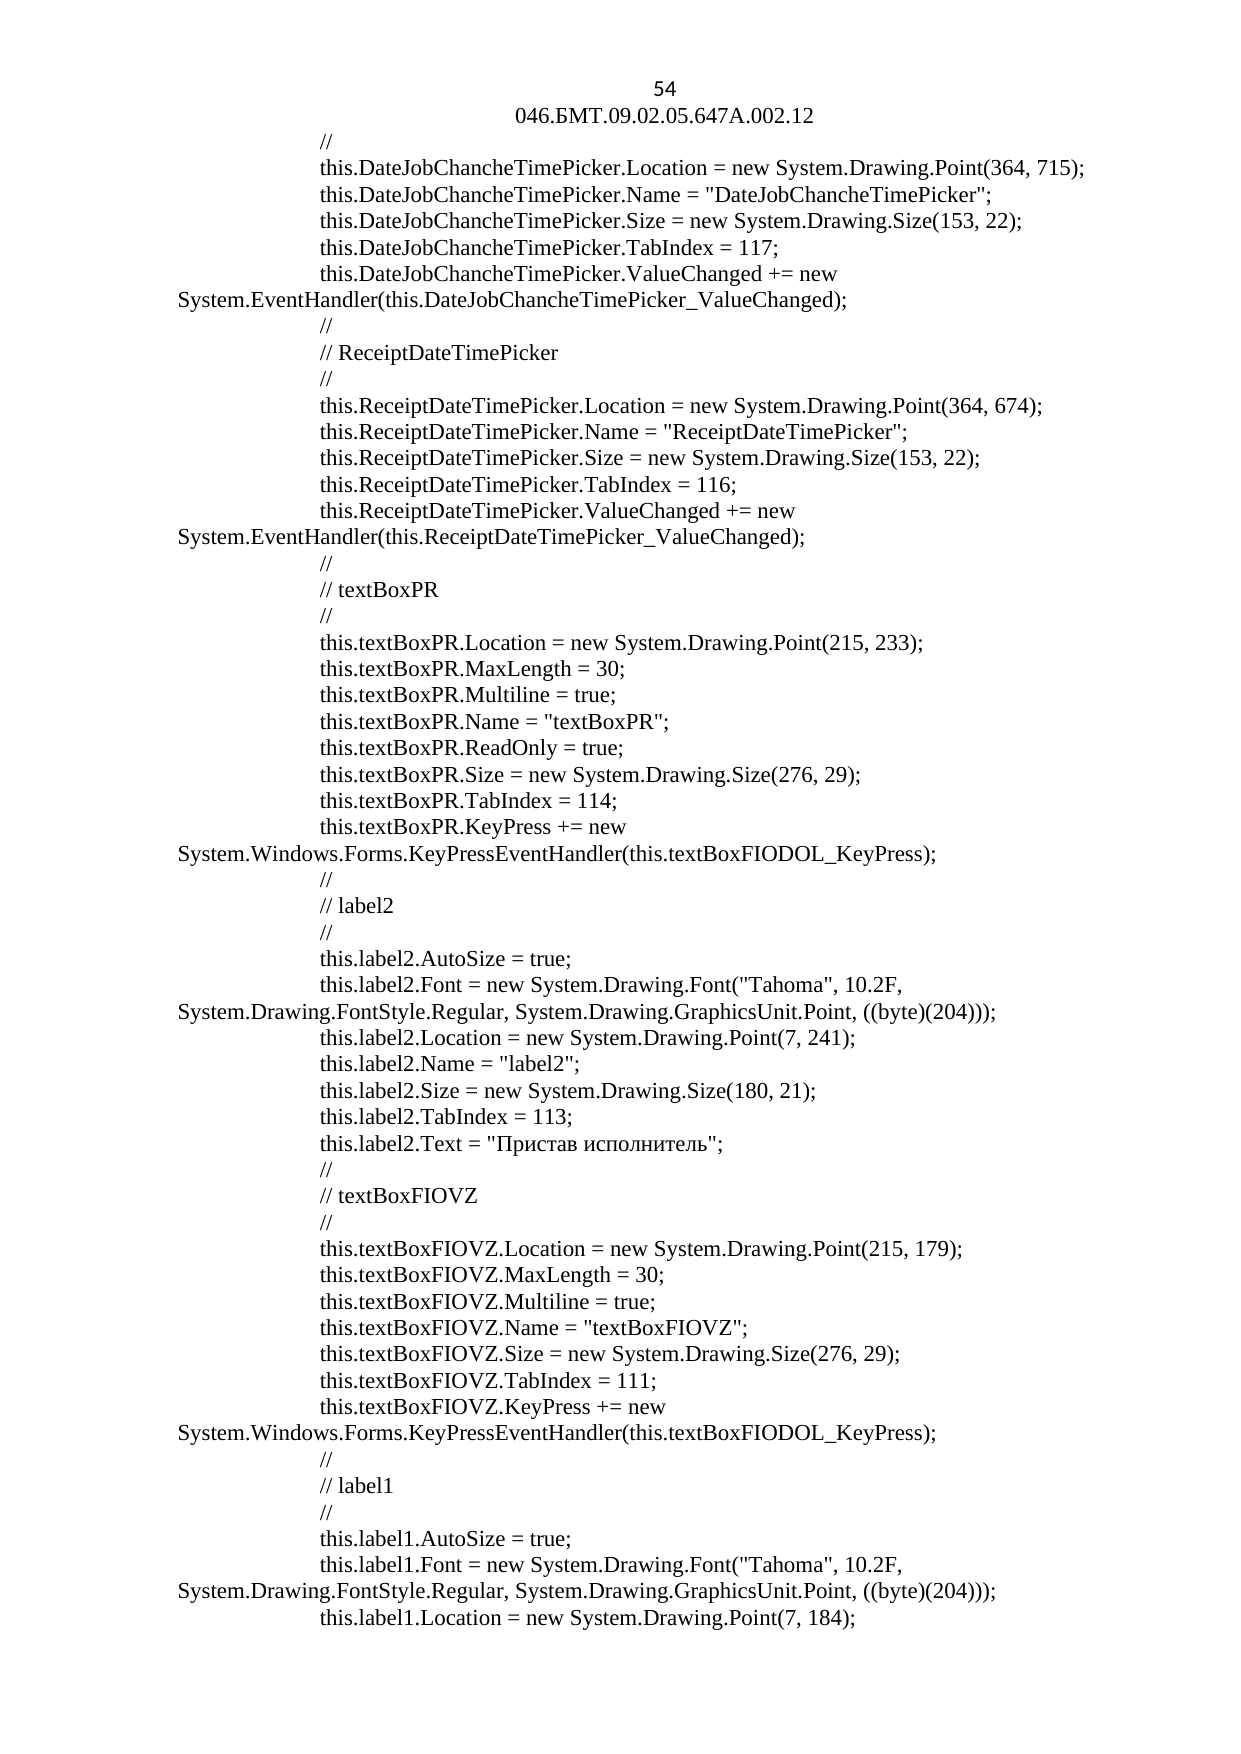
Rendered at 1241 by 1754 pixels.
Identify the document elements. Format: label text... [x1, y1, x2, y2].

text this.textBoxFIOVZ.KeyPress += new System.Windows.Forms.KeyPressEventHandler(this.textBoxFIODOL_KeyPress); [177, 1393, 1152, 1446]
text this.DateJobChancheTimePicker.Location = new System.Drawing.Point(364, 715); [177, 154, 1152, 181]
text this.textBoxFIOVZ.Location = new System.Drawing.Point(215, 179); [177, 1235, 1152, 1261]
text // label2 [177, 892, 1152, 919]
text this.ReceiptDateTimePicker.ValueChanged += new System.EventHandler(this.ReceiptDateTimePicker_ValueChanged); [177, 497, 1152, 550]
text this.textBoxFIOVZ.Size = new System.Drawing.Size(276, 29); [177, 1340, 1152, 1367]
text this.label1.Location = new System.Drawing.Point(7, 184); [177, 1604, 1152, 1630]
text // [177, 313, 1152, 339]
text this.textBoxFIOVZ.Name = "textBoxFIOVZ"; [177, 1314, 1152, 1340]
text this.label2.Name = "label2"; [177, 1051, 1152, 1077]
text this.label2.Font = new System.Drawing.Font("Tahoma", 10.2F, System.Drawing.FontStyle.Regular, System.Drawing.GraphicsUnit.Point, ((byte)(204))); [177, 971, 1152, 1024]
text this.DateJobChancheTimePicker.Size = new System.Drawing.Size(153, 22); [177, 207, 1152, 233]
text this.textBoxPR.TabIndex = 114; [177, 787, 1152, 813]
text this.DateJobChancheTimePicker.ValueChanged += new System.EventHandler(this.DateJobChancheTimePicker_ValueChanged); [177, 260, 1152, 313]
text this.label2.AutoSize = true; [177, 945, 1152, 971]
text this.textBoxPR.MaxLength = 30; [177, 655, 1152, 682]
text this.DateJobChancheTimePicker.TabIndex = 117; [177, 233, 1152, 260]
text this.ReceiptDateTimePicker.Name = "ReceiptDateTimePicker"; [177, 418, 1152, 444]
text this.label2.Location = new System.Drawing.Point(7, 241); [177, 1024, 1152, 1051]
text // [177, 919, 1152, 945]
text // textBoxFIOVZ [177, 1182, 1152, 1209]
text this.textBoxPR.Multiline = true; [177, 682, 1152, 708]
text this.ReceiptDateTimePicker.Location = new System.Drawing.Point(364, 674); [177, 392, 1152, 418]
text // textBoxPR [177, 576, 1152, 602]
text // [177, 1498, 1152, 1525]
text this.textBoxFIOVZ.Multiline = true; [177, 1288, 1152, 1314]
text this.textBoxPR.ReadOnly = true; [177, 734, 1152, 761]
text this.label1.AutoSize = true; [177, 1525, 1152, 1551]
text this.label2.Size = new System.Drawing.Size(180, 21); [177, 1077, 1152, 1103]
text // [177, 128, 1152, 154]
text this.label2.Text = "Пристав исполнитель"; [177, 1129, 1152, 1156]
text this.label1.Font = new System.Drawing.Font("Tahoma", 10.2F, System.Drawing.FontStyle.Regular, System.Drawing.GraphicsUnit.Point, ((byte)(204))); [177, 1551, 1152, 1604]
text this.textBoxPR.KeyPress += new System.Windows.Forms.KeyPressEventHandler(this.textBoxFIODOL_KeyPress); [177, 813, 1152, 866]
text this.textBoxPR.Size = new System.Drawing.Size(276, 29); [177, 761, 1152, 787]
text // [177, 866, 1152, 892]
text // [177, 602, 1152, 629]
text // ReceiptDateTimePicker [177, 339, 1152, 365]
text // [177, 550, 1152, 576]
text this.DateJobChancheTimePicker.Name = "DateJobChancheTimePicker"; [177, 181, 1152, 207]
text this.textBoxFIOVZ.MaxLength = 30; [177, 1261, 1152, 1288]
text this.textBoxPR.Location = new System.Drawing.Point(215, 233); [177, 629, 1152, 655]
text // [177, 1209, 1152, 1235]
text // label1 [177, 1472, 1152, 1498]
text this.ReceiptDateTimePicker.Size = new System.Drawing.Size(153, 22); [177, 444, 1152, 471]
text this.textBoxPR.Name = "textBoxPR"; [177, 708, 1152, 734]
text this.label2.TabIndex = 113; [177, 1103, 1152, 1129]
text this.ReceiptDateTimePicker.TabIndex = 116; [177, 471, 1152, 497]
text // [177, 1446, 1152, 1472]
text // [177, 365, 1152, 392]
text this.textBoxFIOVZ.TabIndex = 111; [177, 1367, 1152, 1393]
text // [177, 1156, 1152, 1182]
